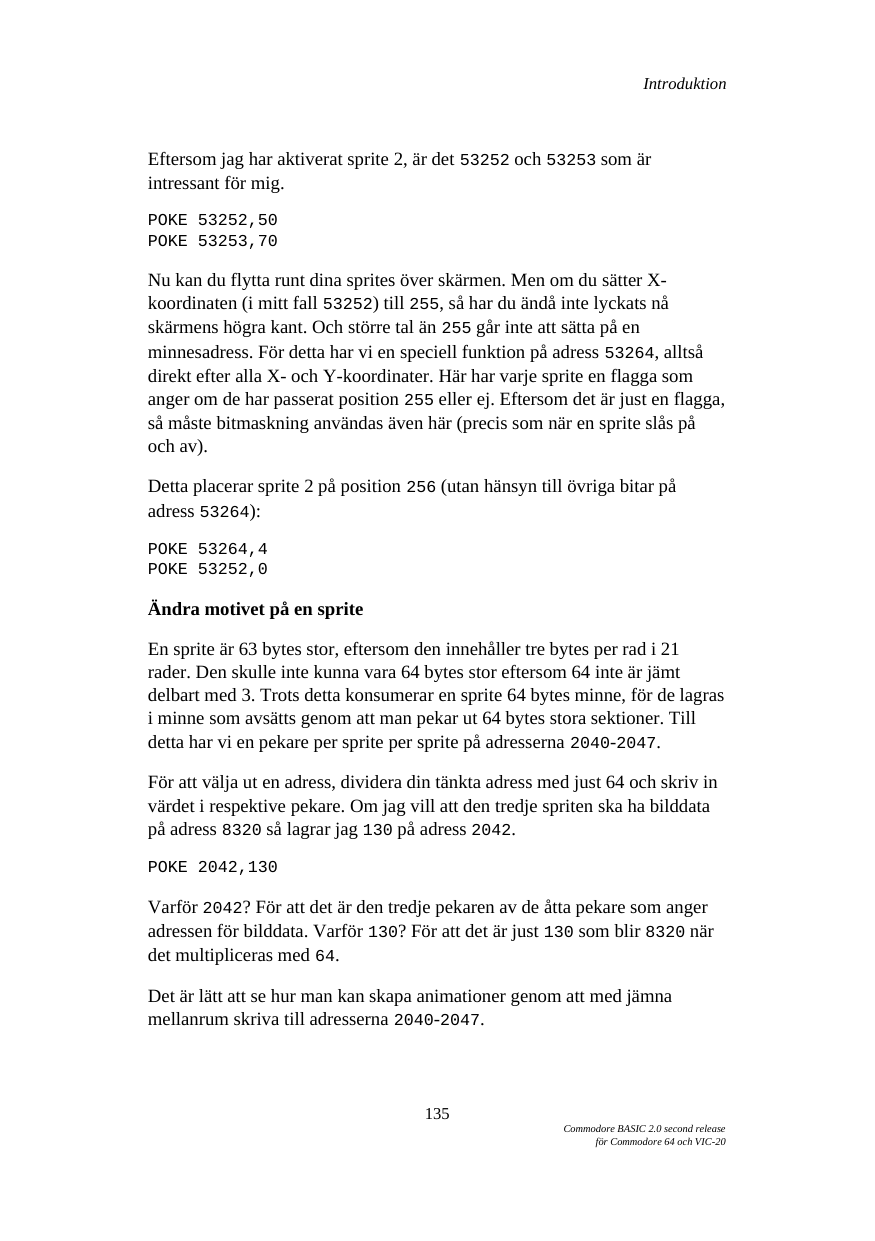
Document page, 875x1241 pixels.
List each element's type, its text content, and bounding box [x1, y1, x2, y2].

text Nu kan du flytta runt dina sprites över skärmen. Men om du sätter X-koordinaten (i mitt fall 53252) till 255, så har du ändå inte lyckats nå skärmens högra kant. Och större tal än 255 går inte att sätta på en minnesadress. För detta har vi en speciell funktion på adress 53264, alltså direkt efter alla X- och Y-koordinater. Här har varje sprite en flagga som anger om de har passerat position 255 eller ej. Eftersom det är just en flagga, så måste bitmaskning användas även här (precis som när en sprite slås på och av). [148, 269, 726, 457]
text Ändra motivet på en sprite [148, 598, 726, 619]
text POKE 53264,4 POKE 53252,0 [148, 540, 726, 579]
text Detta placerar sprite 2 på position 256 (utan hänsyn till övriga bitar på adress 53264): [148, 475, 726, 522]
text POKE 53252,50 POKE 53253,70 [148, 212, 726, 251]
text För att välja ut en adress, dividera din tänkta adress med just 64 och skriv in värdet i respektive pekare. Om jag vill att den tredje spriten ska ha bilddata på adress 8320 så lagrar jag 130 på adress 2042. [148, 771, 726, 840]
text Varför 2042? För att det är den tredje pekaren av de åtta pekare som anger adressen för bilddata. Varför 130? För att det är just 130 som blir 8320 när det multipliceras med 64. [148, 896, 726, 967]
text POKE 2042,130 [148, 859, 726, 878]
text En sprite är 63 bytes stor, eftersom den innehåller tre bytes per rad i 21 rader. Den skulle inte kunna vara 64 bytes stor eftersom 64 inte är jämt delbart med 3. Trots detta konsumerar en sprite 64 bytes minne, för de lagras i minne som avsätts genom att man pekar ut 64 bytes stora sektioner. Till detta har vi en pekare per sprite per sprite på adresserna 2040-2047. [148, 638, 726, 753]
text Det är lätt att se hur man kan skapa animationer genom att med jämna mellanrum skriva till adresserna 2040-2047. [148, 985, 726, 1031]
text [148, 148, 726, 193]
